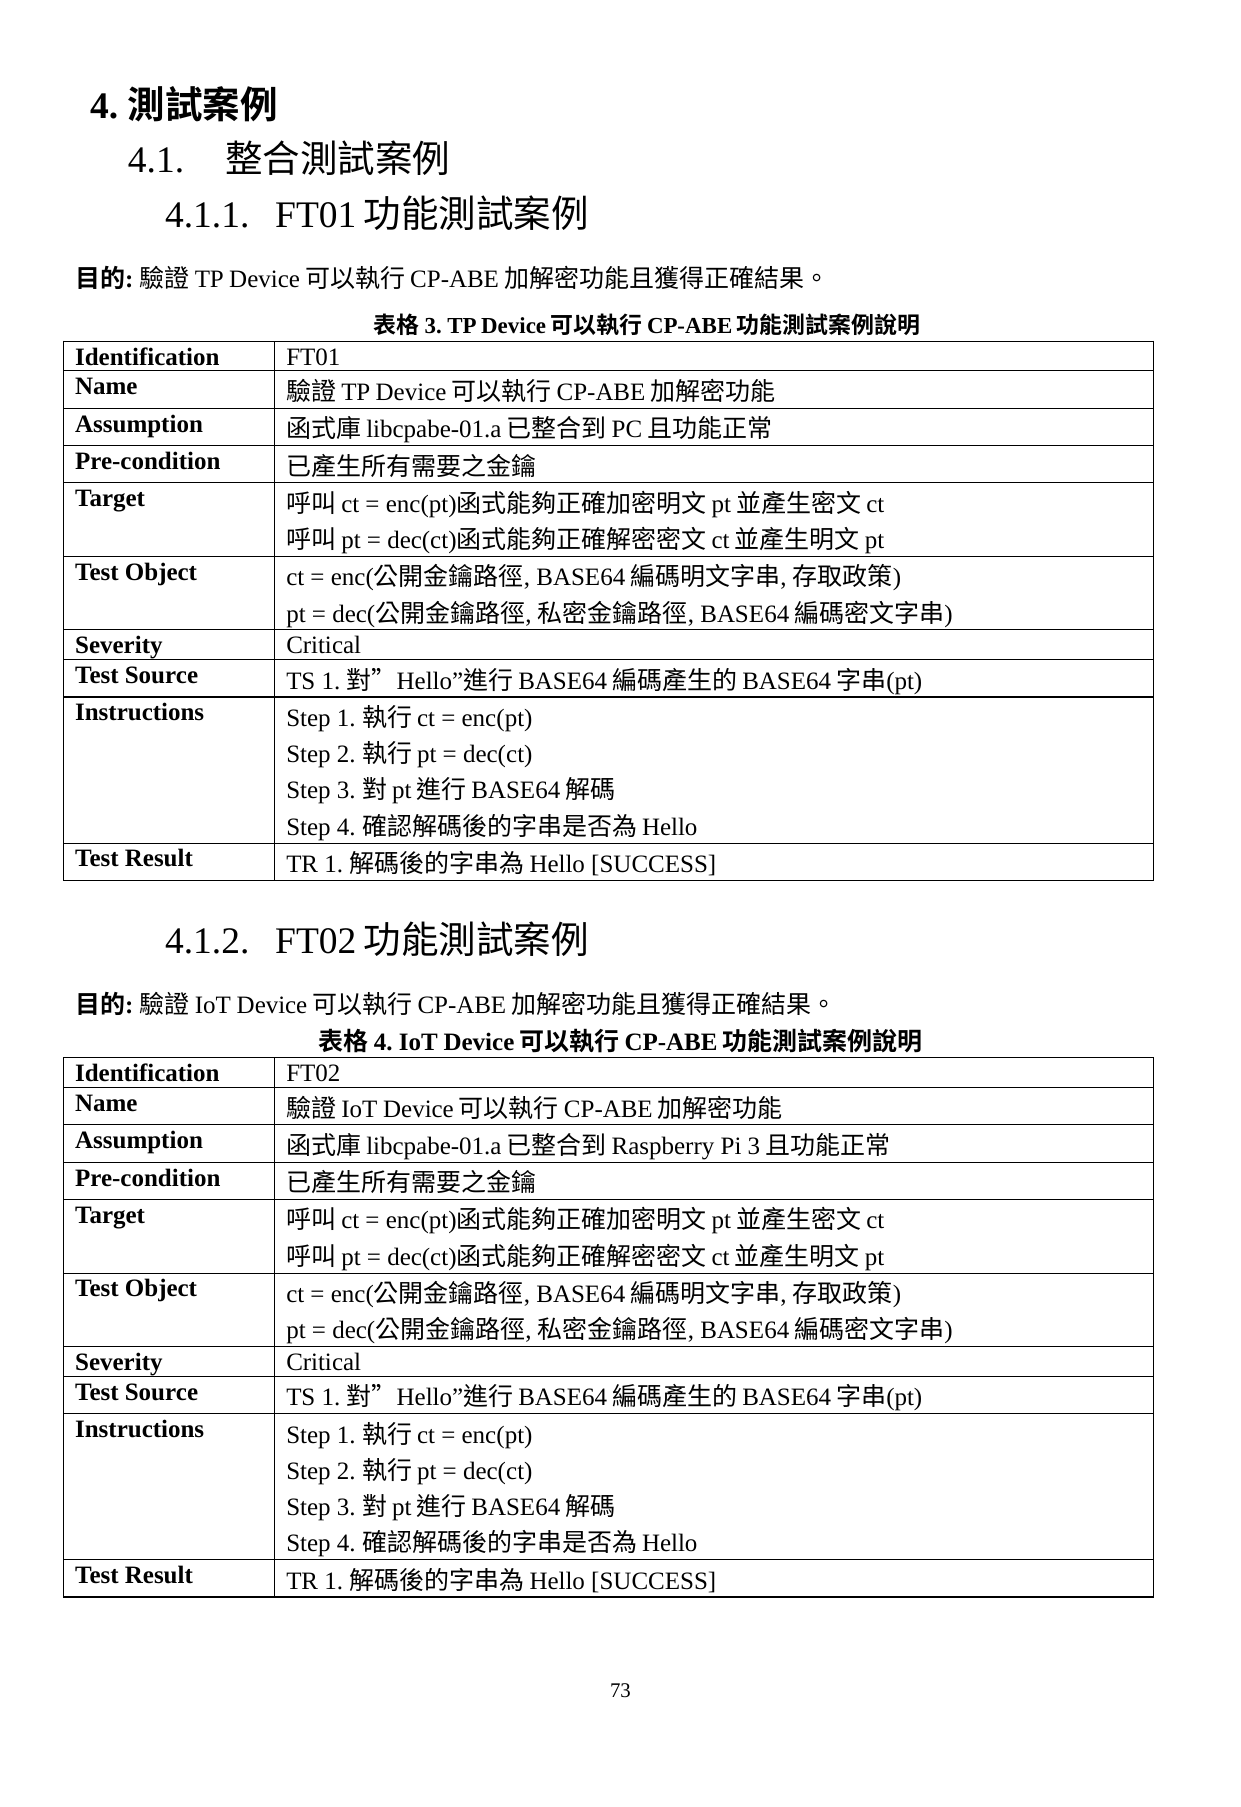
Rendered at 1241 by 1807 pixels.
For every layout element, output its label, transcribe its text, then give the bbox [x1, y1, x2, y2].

text 表格 4. IoT Device可以執行CP-ABE功能測試案例說明 [75, 1021, 1165, 1057]
table_cell Test Result [64, 1560, 274, 1596]
table_cell 呼叫ct = enc(pt)函式能夠正確加密明文pt並產生密文ct 呼叫pt = dec(ct)函式能夠正確解密密文ct並產生明文pt [275, 483, 1153, 556]
table_cell Test Source [64, 660, 274, 696]
table_cell ct = enc(公開金鑰路徑, BASE64編碼明文字串, 存取政策) pt = dec(公開金鑰路徑, 私密金鑰路徑, BASE64編碼密文字串) [275, 1274, 1153, 1346]
table_cell TS 1. 對”Hello”進行BASE64編碼產生的BASE64字串(pt) [275, 1377, 1153, 1413]
table_cell 驗證TP Device可以執行CP-ABE加解密功能 [275, 371, 1153, 408]
table_cell Name [64, 371, 274, 408]
table_cell Target [64, 483, 274, 556]
table_header Identification [64, 1058, 274, 1087]
table_cell 函式庫libcpabe-01.a已整合到PC且功能正常 [275, 409, 1153, 445]
table_cell Test Object [64, 1274, 274, 1346]
table_cell Name [64, 1088, 274, 1124]
list FT02功能測試案例 [165, 909, 1165, 964]
text 表格 3. TP Device可以執行CP-ABE功能測試案例說明 [75, 307, 1165, 341]
table_cell Instructions [64, 1414, 274, 1559]
table_cell Instructions [64, 698, 274, 842]
table_cell Critical [275, 1347, 1153, 1376]
text 目的: 驗證TP Device可以執行CP-ABE加解密功能且獲得正確結果。 [75, 259, 1165, 295]
table_cell Severity [64, 1347, 274, 1376]
table_cell Critical [275, 630, 1153, 659]
text 目的: 驗證IoT Device可以執行CP-ABE加解密功能且獲得正確結果。 [75, 985, 1165, 1021]
list 測試案例 [90, 75, 1165, 129]
table_cell Assumption [64, 409, 274, 445]
table_cell Test Source [64, 1377, 274, 1413]
table_header Identification [64, 342, 274, 370]
table_cell ct = enc(公開金鑰路徑, BASE64編碼明文字串, 存取政策) pt = dec(公開金鑰路徑, 私密金鑰路徑, BASE64編碼密文字串) [275, 557, 1153, 629]
table_cell Step 1. 執行ct = enc(pt) Step 2. 執行pt = dec(ct) Step 3. 對pt進行BASE64解碼 Step 4. 確認解碼後的字串是否為Hello [275, 698, 1153, 842]
table_cell Test Result [64, 844, 274, 880]
table_cell Severity [64, 630, 274, 659]
table_cell Pre-condition [64, 446, 274, 482]
list 整合測試案例 [128, 129, 1165, 183]
table_cell Pre-condition [64, 1163, 274, 1199]
table_cell Test Object [64, 557, 274, 629]
table_cell 函式庫libcpabe-01.a已整合到Raspberry Pi 3且功能正常 [275, 1125, 1153, 1162]
table_cell Assumption [64, 1125, 274, 1162]
table_cell 呼叫ct = enc(pt)函式能夠正確加密明文pt並產生密文ct 呼叫pt = dec(ct)函式能夠正確解密密文ct並產生明文pt [275, 1200, 1153, 1272]
table_cell TR 1. 解碼後的字串為Hello [SUCCESS] [275, 844, 1153, 880]
table_cell TS 1. 對”Hello”進行BASE64編碼產生的BASE64字串(pt) [275, 660, 1153, 696]
table_cell Step 1. 執行ct = enc(pt) Step 2. 執行pt = dec(ct) Step 3. 對pt進行BASE64解碼 Step 4. 確認解碼後的字串是否為Hello [275, 1414, 1153, 1559]
table_cell Target [64, 1200, 274, 1272]
table_header FT02 [275, 1058, 1153, 1087]
list FT01功能測試案例 [165, 183, 1165, 238]
table_cell 已產生所有需要之金鑰 [275, 446, 1153, 482]
table_cell 驗證IoT Device可以執行CP-ABE加解密功能 [275, 1088, 1153, 1124]
table_cell TR 1. 解碼後的字串為Hello [SUCCESS] [275, 1560, 1153, 1596]
table_cell 已產生所有需要之金鑰 [275, 1163, 1153, 1199]
table_header FT01 [275, 342, 1153, 370]
